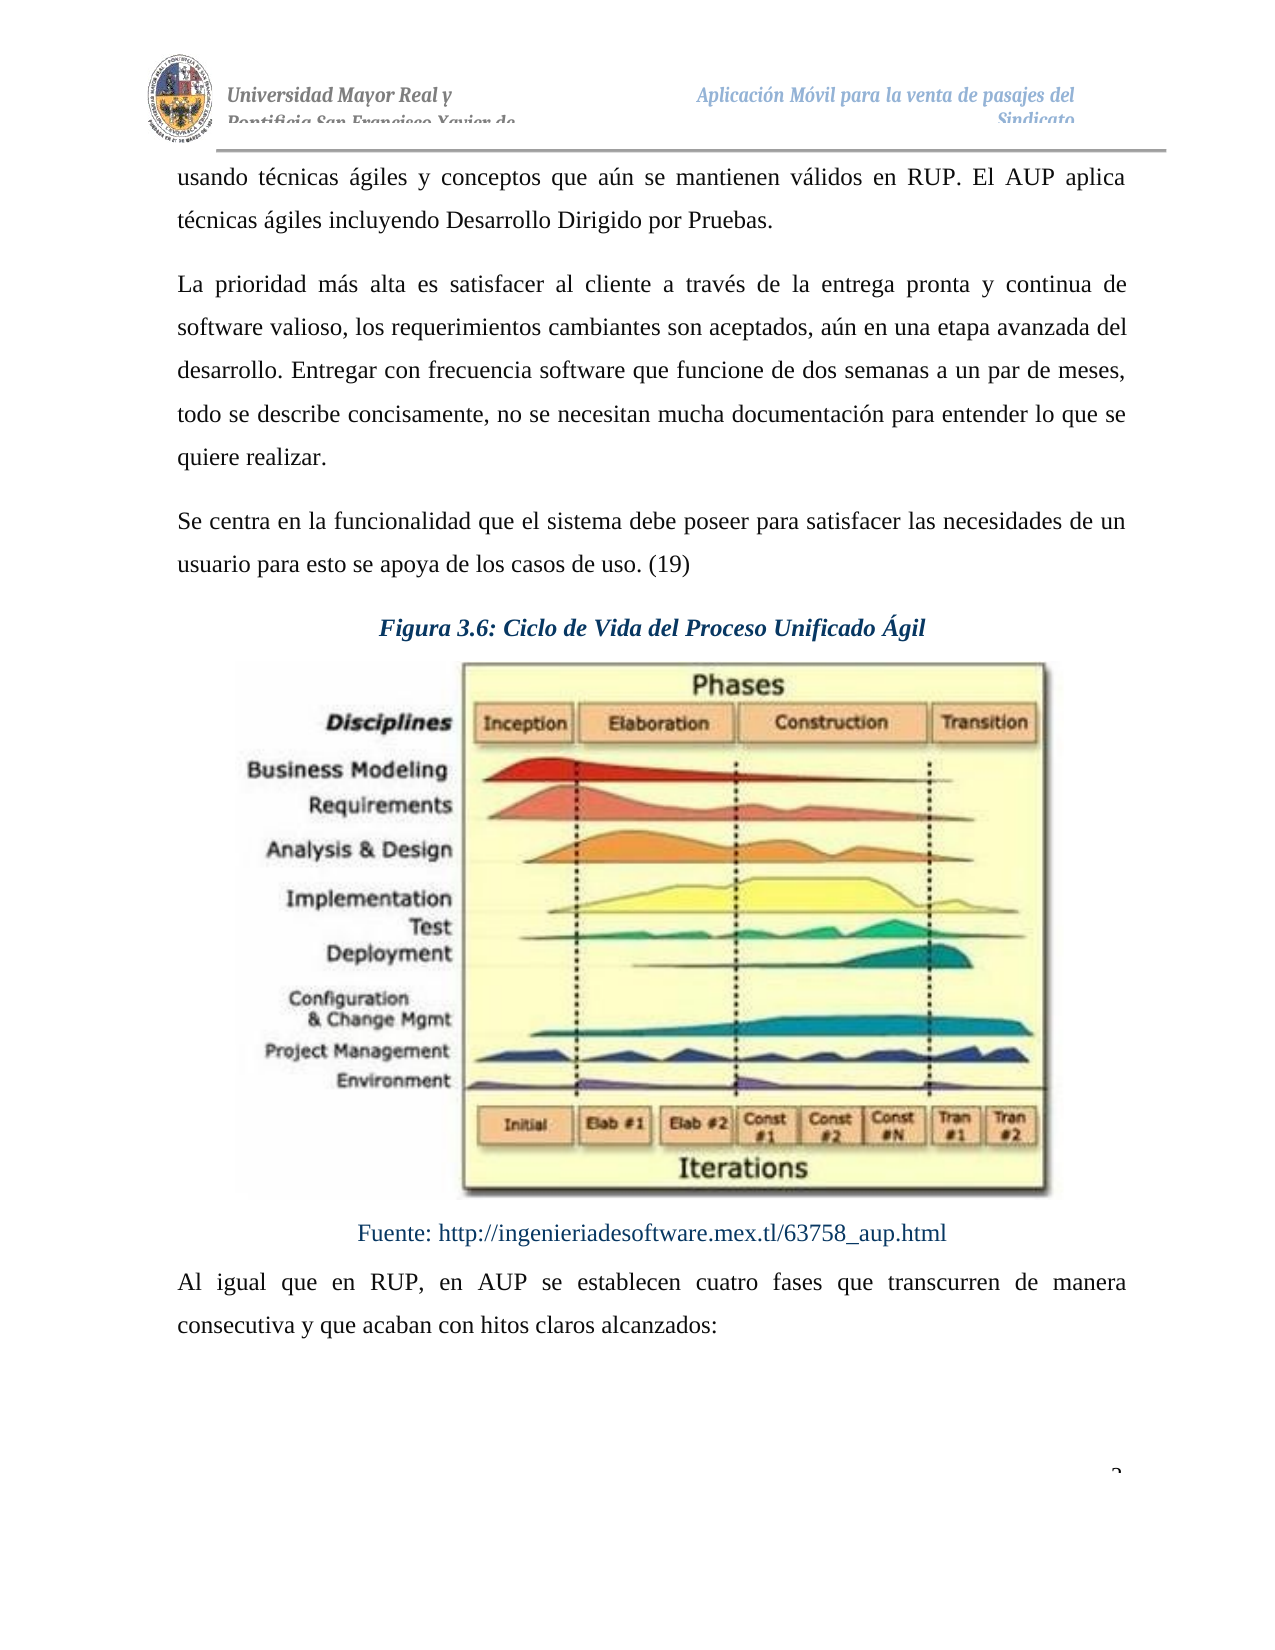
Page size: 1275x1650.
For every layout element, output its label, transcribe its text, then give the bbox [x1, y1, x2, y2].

text usando técnicas ágiles y conceptos que aún se mantienen válidos en RUP. El AUP aplica técnicas ágiles incluyendo Desarrollo Dirigido por Pruebas. [177, 162, 1127, 234]
picture [235, 661, 1065, 1200]
text La prioridad más alta es satisfacer al cliente a través de la entrega pronta y continua de software valioso, los requerimientos cambiantes son aceptados, aún en una etapa avanzada del desarrollo. Entregar con frecuencia software que funcione de dos semanas a un par de meses, todo se describe concisamente, no se necesitan mucha documentación para entender lo que se quiere realizar. [177, 269, 1127, 471]
text Se centra en la funcionalidad que el sistema debe poseer para satisfacer las necesidades de un usuario para esto se apoya de los casos de uso. (19) [177, 506, 1127, 578]
subtitle Figura 3.6: Ciclo de Vida del Proceso Unificado Ágil [379, 613, 1204, 642]
picture [147, 54, 213, 143]
text Al igual que en RUP, en AUP se establecen cuatro fases que transcurren de manera consecutiva y que acaban con hitos claros alcanzados: [177, 1267, 1127, 1339]
